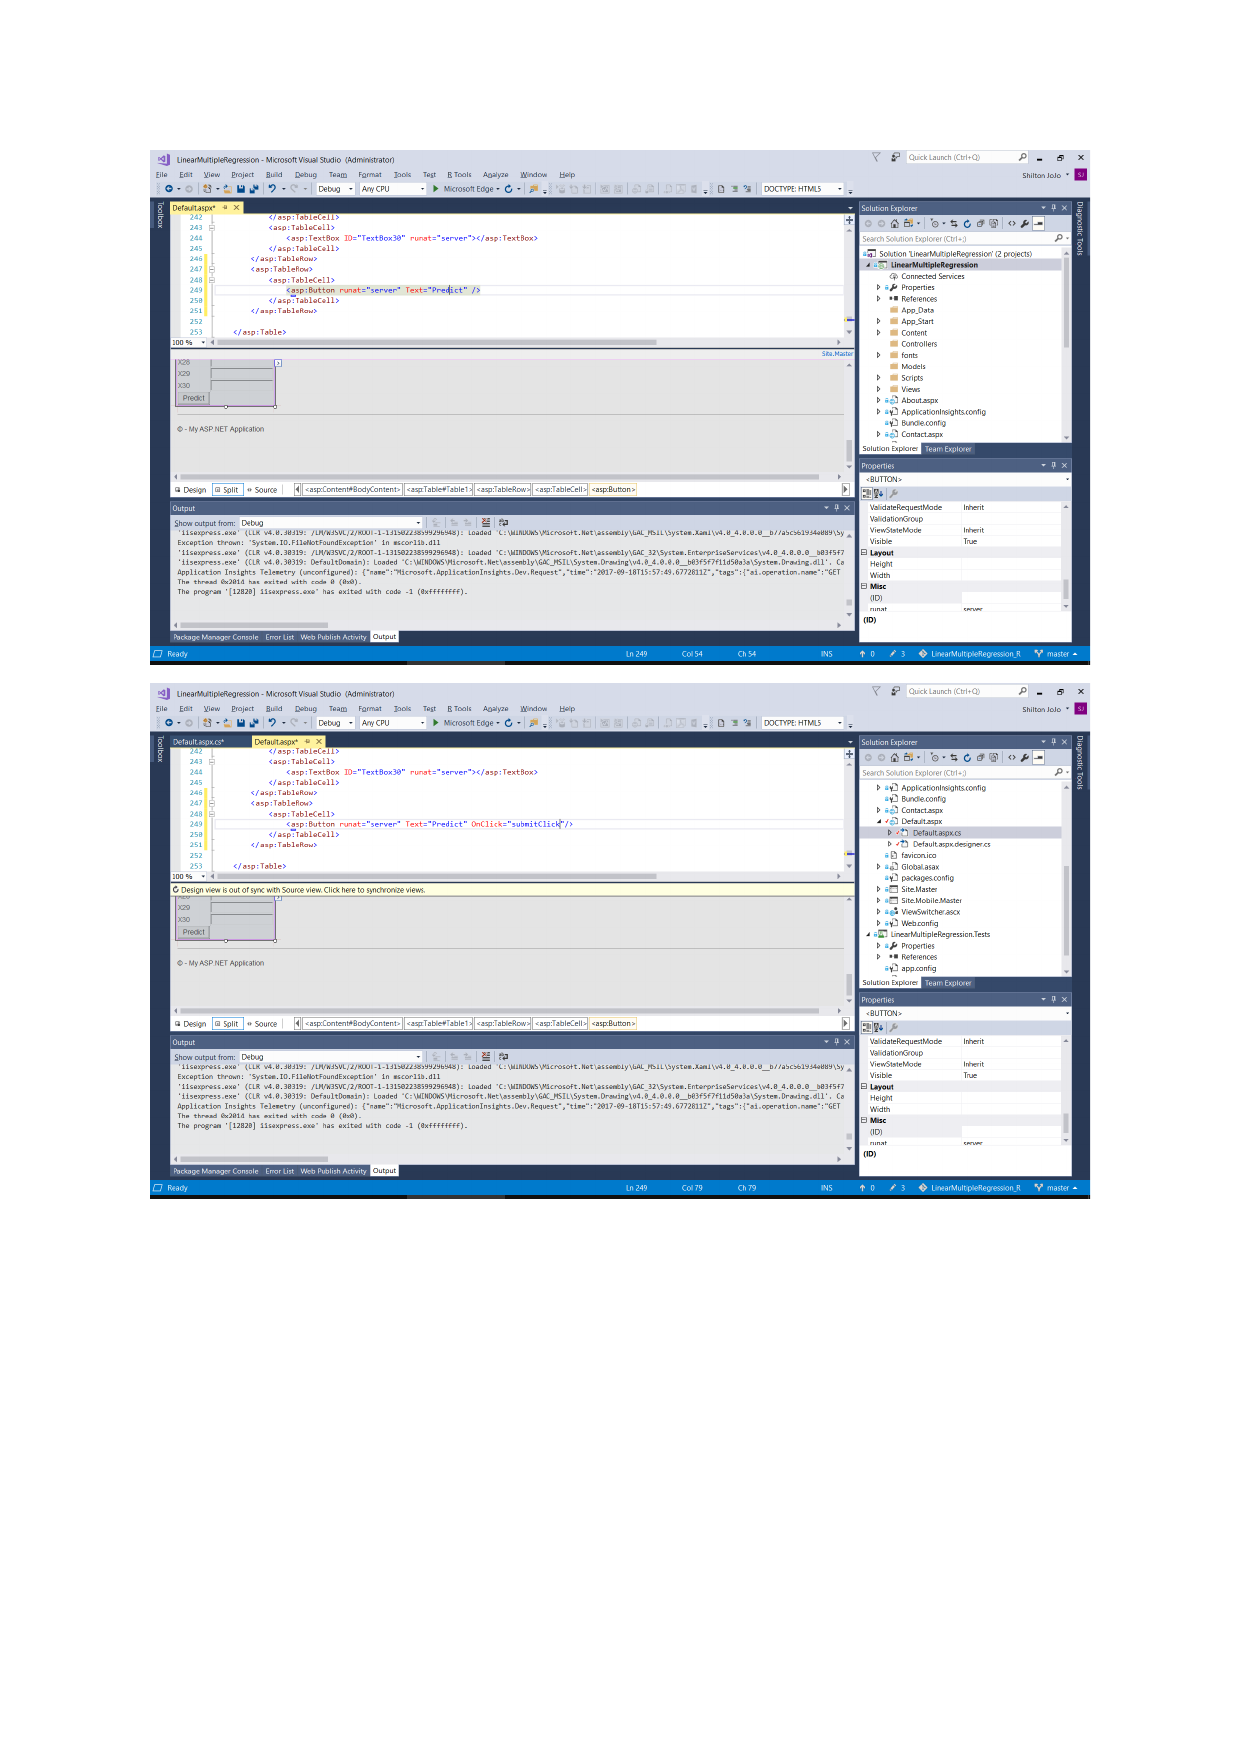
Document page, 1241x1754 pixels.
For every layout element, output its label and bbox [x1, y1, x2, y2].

picture [150, 683, 1091, 1199]
picture [150, 150, 1091, 665]
